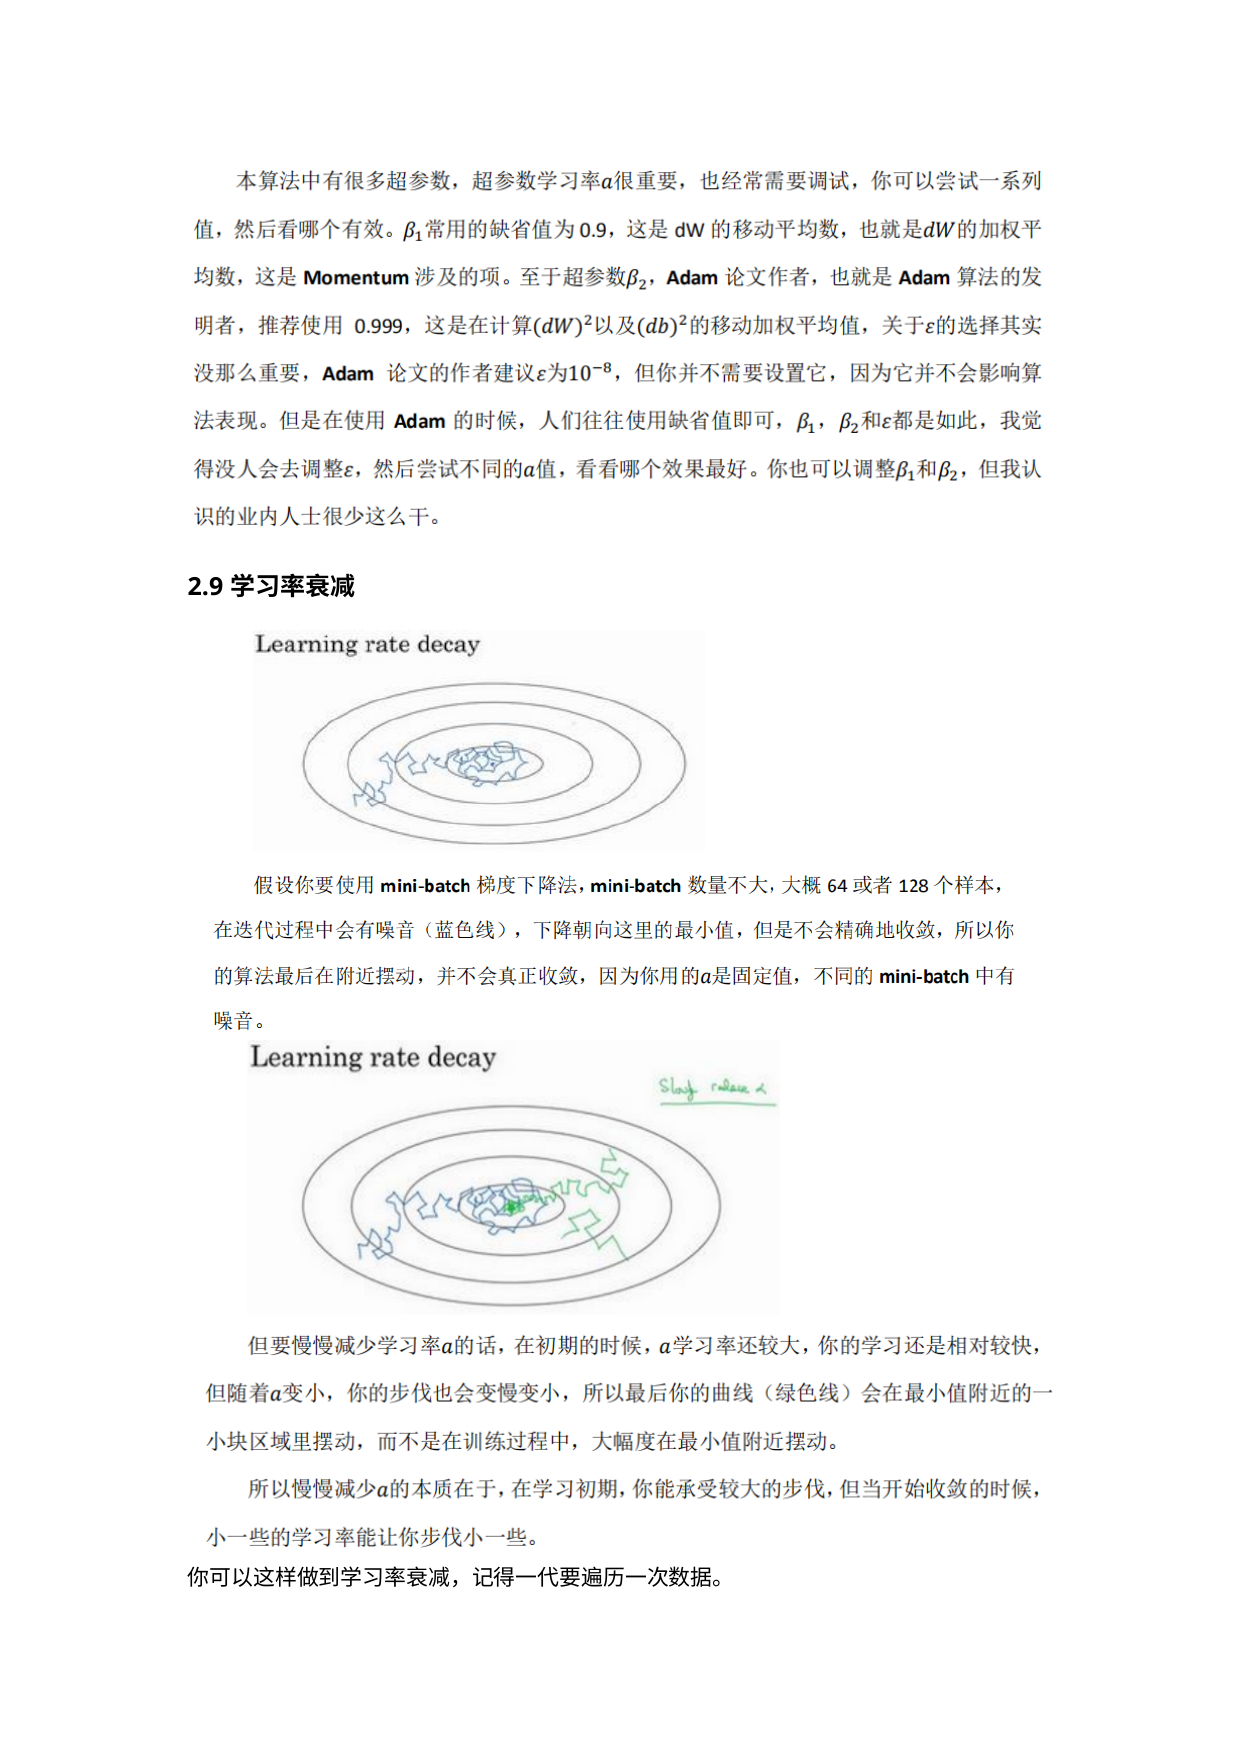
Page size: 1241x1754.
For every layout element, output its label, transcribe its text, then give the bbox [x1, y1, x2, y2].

text 2.9 学习率衰减 [187, 552, 1053, 617]
picture [187, 162, 1053, 532]
text 你可以这样做到学习率衰减，记得一代要遍历一次数据。 [187, 1559, 1053, 1592]
picture [187, 1039, 1053, 1554]
picture [187, 617, 1053, 1032]
